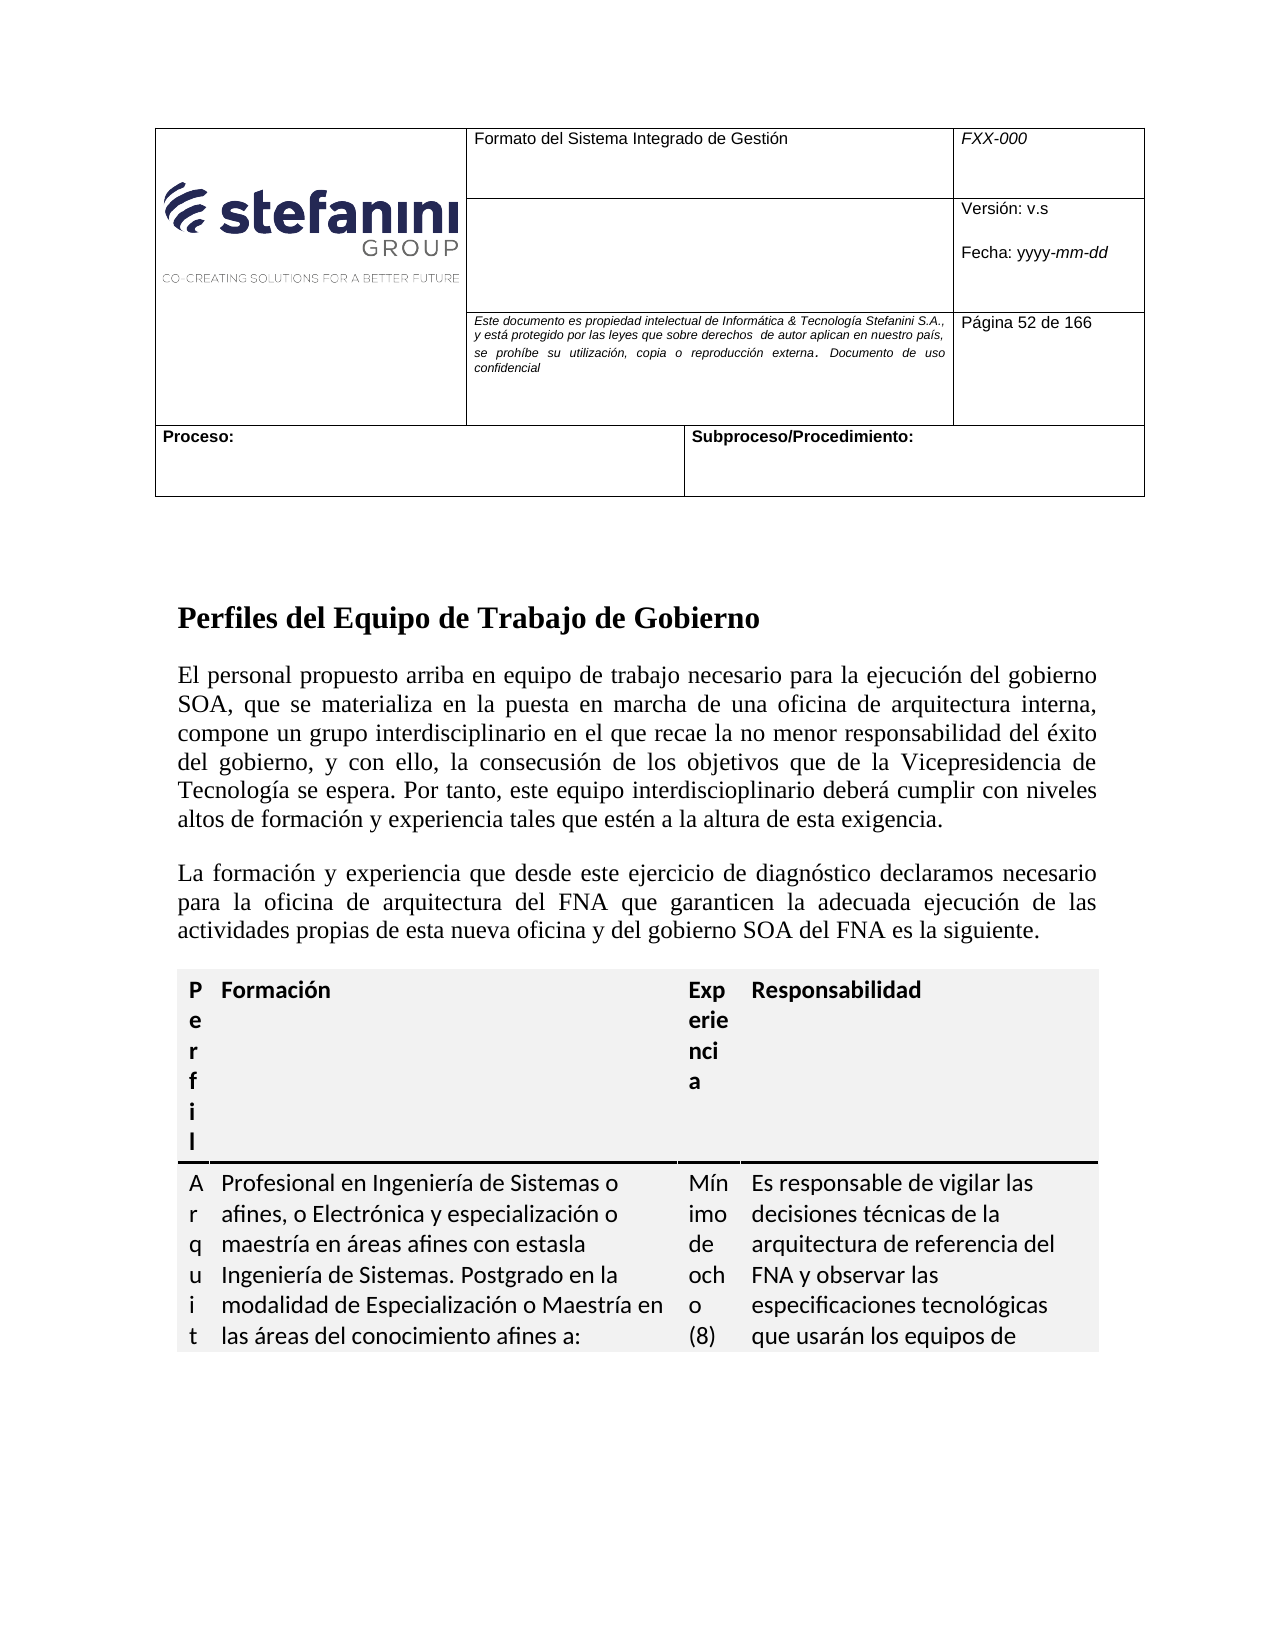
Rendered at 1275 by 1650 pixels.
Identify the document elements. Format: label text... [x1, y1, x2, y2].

table_header Perfil [178, 970, 209, 1161]
table_cell Profesional en Ingeniería de Sistemas o afines, o Electrónica y especialización o maestría en áreas afines con estasla Ingeniería de Sistemas. Postgrado en la modalidad de Especialización o Maestría en las áreas del conocimiento afines a: Ingeniería de Software o ingeniería de sistemas o arquitectura de sistemas de información o especialización en construcción de software o Gerencia de Tecnología. [210, 1164, 677, 1351]
table_header Responsabilidad [741, 970, 1098, 1161]
picture [162, 182, 460, 286]
table_cell Es responsable de vigilar las decisiones técnicas de la arquitectura de referencia del FNA y observar las especificaciones tecnológicas que usarán los equipos de desarrollo internas y externas, fábricas, y proveedores que implementan las herramientas, servicios, componentes y soluciones de software del Fondo. [741, 1164, 1098, 1351]
table_cell Arquitecto SOA [178, 1164, 209, 1351]
table_header Experiencia [678, 970, 740, 1161]
subtitle Perfiles del Equipo de Trabajo de Gobierno [177, 599, 1098, 635]
table_cell Mínimo de ocho (8) años en ejercicio de su profesión. [678, 1164, 740, 1351]
text La formación y experiencia que desde este ejercicio de diagnóstico declaramos necesario para la oficina de arquitectura del FNA que garanticen la adecuada ejecución de las actividades propias de esta nueva oficina y del gobierno SOA del FNA es la siguiente. [177, 858, 1098, 944]
table_header Formación [210, 970, 677, 1161]
text El personal propuesto arriba en equipo de trabajo necesario para la ejecución del gobierno SOA, que se materializa en la puesta en marcha de una oficina de arquitectura interna, compone un grupo interdisciplinario en el que recae la no menor responsabilidad del éxito del gobierno, y con ello, la consecusión de los objetivos que de la Vicepresidencia de Tecnología se espera. Por tanto, este equipo interdiscioplinario deberá cumplir con niveles altos de formación y experiencia tales que estén a la altura de esta exigencia. [177, 660, 1098, 833]
